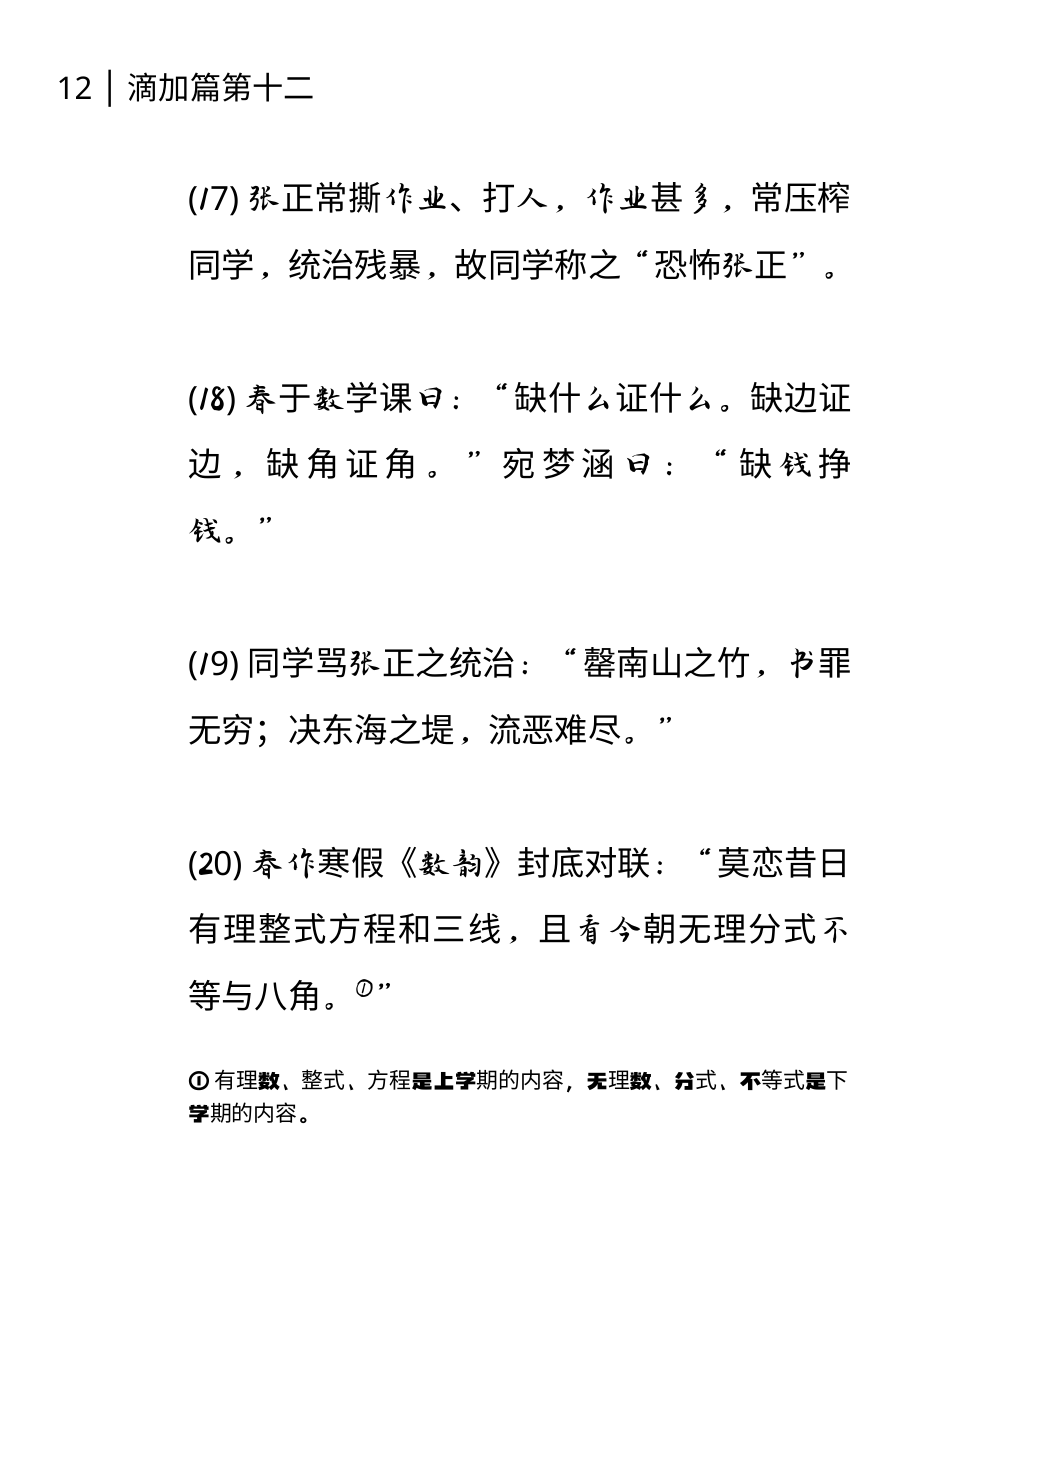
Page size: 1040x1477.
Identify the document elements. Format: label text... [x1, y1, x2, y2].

list 春于数学课曰：“缺什么证什么。缺边证边，缺角证角。”宛梦涵曰：“缺钱挣钱。” [188, 366, 852, 565]
list 同学骂张正之统治：“罄南山之竹，书罪无穷；决东海之堤，流恶难尽。” [188, 632, 852, 764]
list 春作寒假《数韵》封底对联：“莫恋昔日有理整式方程和三线，且看今朝无理分式不等与八角。①” [188, 831, 852, 1030]
list 张正常撕作业、打人，作业甚多，常压榨同学，统治残暴，故同学称之“恐怖张正”。 [188, 166, 852, 299]
text ①有理数、整式、方程是上学期的内容，无理数、分式、不等式是下学期的内容。 [188, 1064, 852, 1130]
